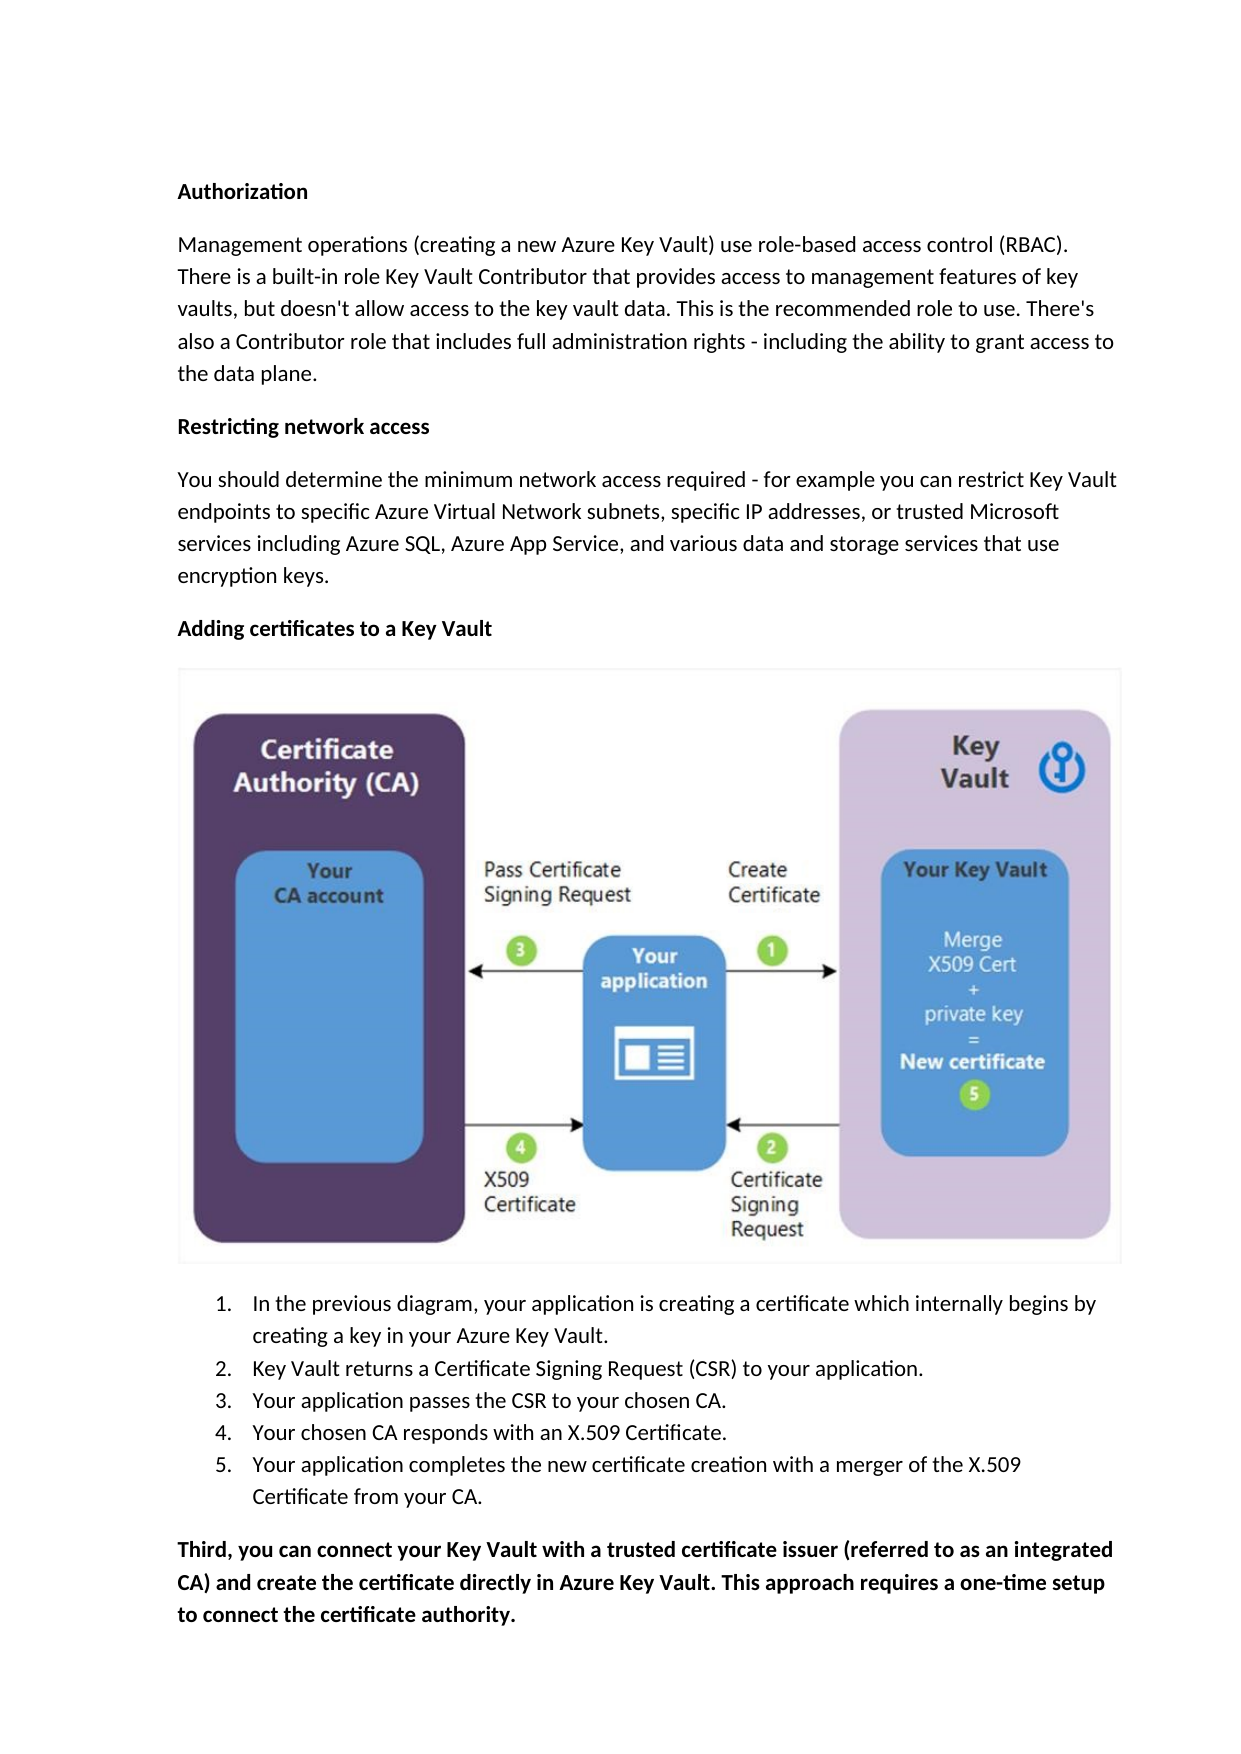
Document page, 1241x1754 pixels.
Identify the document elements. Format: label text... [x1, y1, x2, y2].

list In the previous diagram, your application is creating a certificate which internally begins by creating a key in your Azure Key Vault. [215, 1289, 1122, 1349]
text Restricting network access [177, 412, 1122, 440]
text Management operations (creating a new Azure Key Vault) use role-based access control (RBAC). There is a built-in role Key Vault Contributor that provides access to management features of key vaults, but doesn't allow access to the key vault data. This is the recommended role to use. There's also a Contributor role that includes full administration rights - including the ability to grant access to the data plane. [177, 230, 1122, 387]
text You should determine the minimum network access required - for example you can restrict Key Vault endpoints to specific Azure Virtual Network subnets, specific IP addresses, or trusted Microsoft services including Azure SQL, Azure App Service, and various data and storage services that use encryption keys. [177, 465, 1122, 589]
text Authorization [177, 177, 1122, 205]
list Your application passes the CSR to your chosen CA. [215, 1386, 1122, 1414]
list Key Vault returns a Certificate Signing Request (CSR) to your application. [215, 1354, 1122, 1382]
picture [177, 667, 1123, 1265]
text Adding certificates to a Key Vault [177, 614, 1122, 643]
list Your chosen CA responds with an X.509 Certificate. [215, 1418, 1122, 1446]
text Third, you can connect your Key Vault with a trusted certificate issuer (referred to as an integrated CA) and create the certificate directly in Azure Key Vault. This approach requires a one-time setup to connect the certificate authority. [177, 1536, 1122, 1628]
list Your application completes the new certificate creation with a merger of the X.509 Certificate from your CA. [215, 1450, 1122, 1511]
